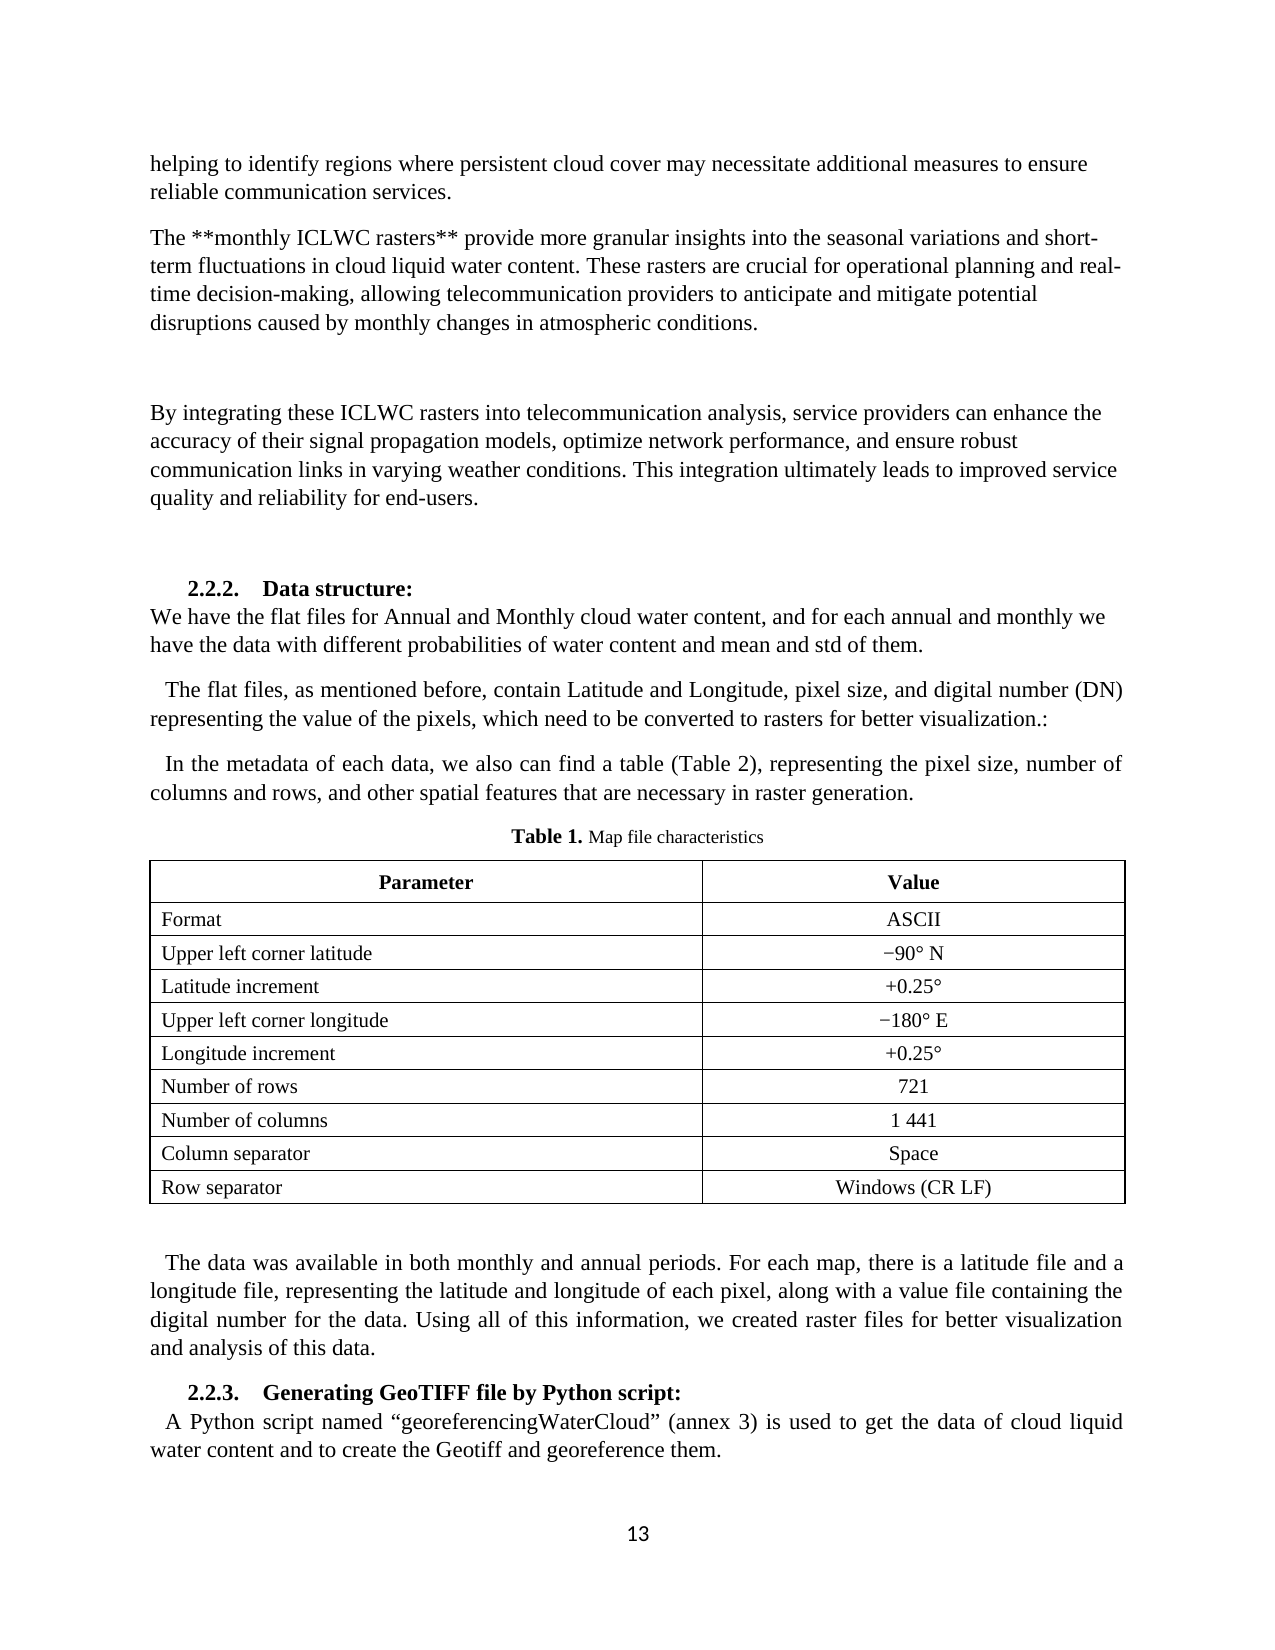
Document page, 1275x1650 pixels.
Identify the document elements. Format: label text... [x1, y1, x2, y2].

table_cell −180° E [703, 1003, 1124, 1036]
table_cell Latitude increment [151, 970, 702, 1002]
table_cell +0.25° [703, 1037, 1124, 1069]
table_cell Row separator [151, 1171, 702, 1203]
subtitle Data structure: [187, 574, 1125, 601]
table_cell 1 441 [703, 1104, 1124, 1136]
table_header Parameter [151, 861, 702, 902]
table_cell 721 [703, 1070, 1124, 1103]
table_cell Windows (CR LF) [703, 1171, 1124, 1203]
table_cell Space [703, 1137, 1124, 1169]
table_cell Longitude increment [151, 1037, 702, 1069]
text We have the flat files for Annual and Monthly cloud water content, and for each annual and monthly we have the data with different probabilities of water content and mean and std of them. [150, 603, 1125, 658]
table_cell ASCII [703, 903, 1124, 935]
text The data was available in both monthly and annual periods. For each map, there is a latitude file and a longitude file, representing the latitude and longitude of each pixel, along with a value file containing the digital number for the data. Using all of this information, we created raster files for better visualization and analysis of this data. [150, 1249, 1125, 1361]
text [150, 150, 1125, 205]
table_cell Format [151, 903, 702, 935]
title Table 1. Map file characteristics [150, 824, 1125, 848]
table_cell Upper left corner longitude [151, 1003, 702, 1036]
text The flat files, as mentioned before, contain Latitude and Longitude, pixel size, and digital number (DN) representing the value of the pixels, which need to be converted to rasters for better visualization.: [150, 677, 1125, 731]
text In the metadata of each data, we also can find a table (Table 2), representing the pixel size, number of columns and rows, and other spatial features that are necessary in raster generation. [150, 750, 1125, 805]
table_cell Number of rows [151, 1070, 702, 1103]
text A Python script named “georeferencingWaterCloud” (annex 3) is used to get the data of cloud liquid water content and to create the Geotiff and georeference them. [150, 1408, 1125, 1463]
table_cell −90° N [703, 936, 1124, 969]
text The **monthly ICLWC rasters** provide more granular insights into the seasonal variations and short-term fluctuations in cloud liquid water content. These rasters are crucial for operational planning and real-time decision-making, allowing telecommunication providers to anticipate and mitigate potential disruptions caused by monthly changes in atmospheric conditions. [150, 223, 1125, 335]
table_header Value [703, 861, 1124, 902]
table_cell Upper left corner latitude [151, 936, 702, 969]
subtitle Generating GeoTIFF file by Python script: [187, 1379, 1125, 1406]
text By integrating these ICLWC rasters into telecommunication analysis, service providers can enhance the accuracy of their signal propagation models, optimize network performance, and ensure robust communication links in varying weather conditions. This integration ultimately leads to improved service quality and reliability for end-users. [150, 399, 1125, 511]
table_cell Number of columns [151, 1104, 702, 1136]
table_cell Column separator [151, 1137, 702, 1169]
table_cell +0.25° [703, 970, 1124, 1002]
